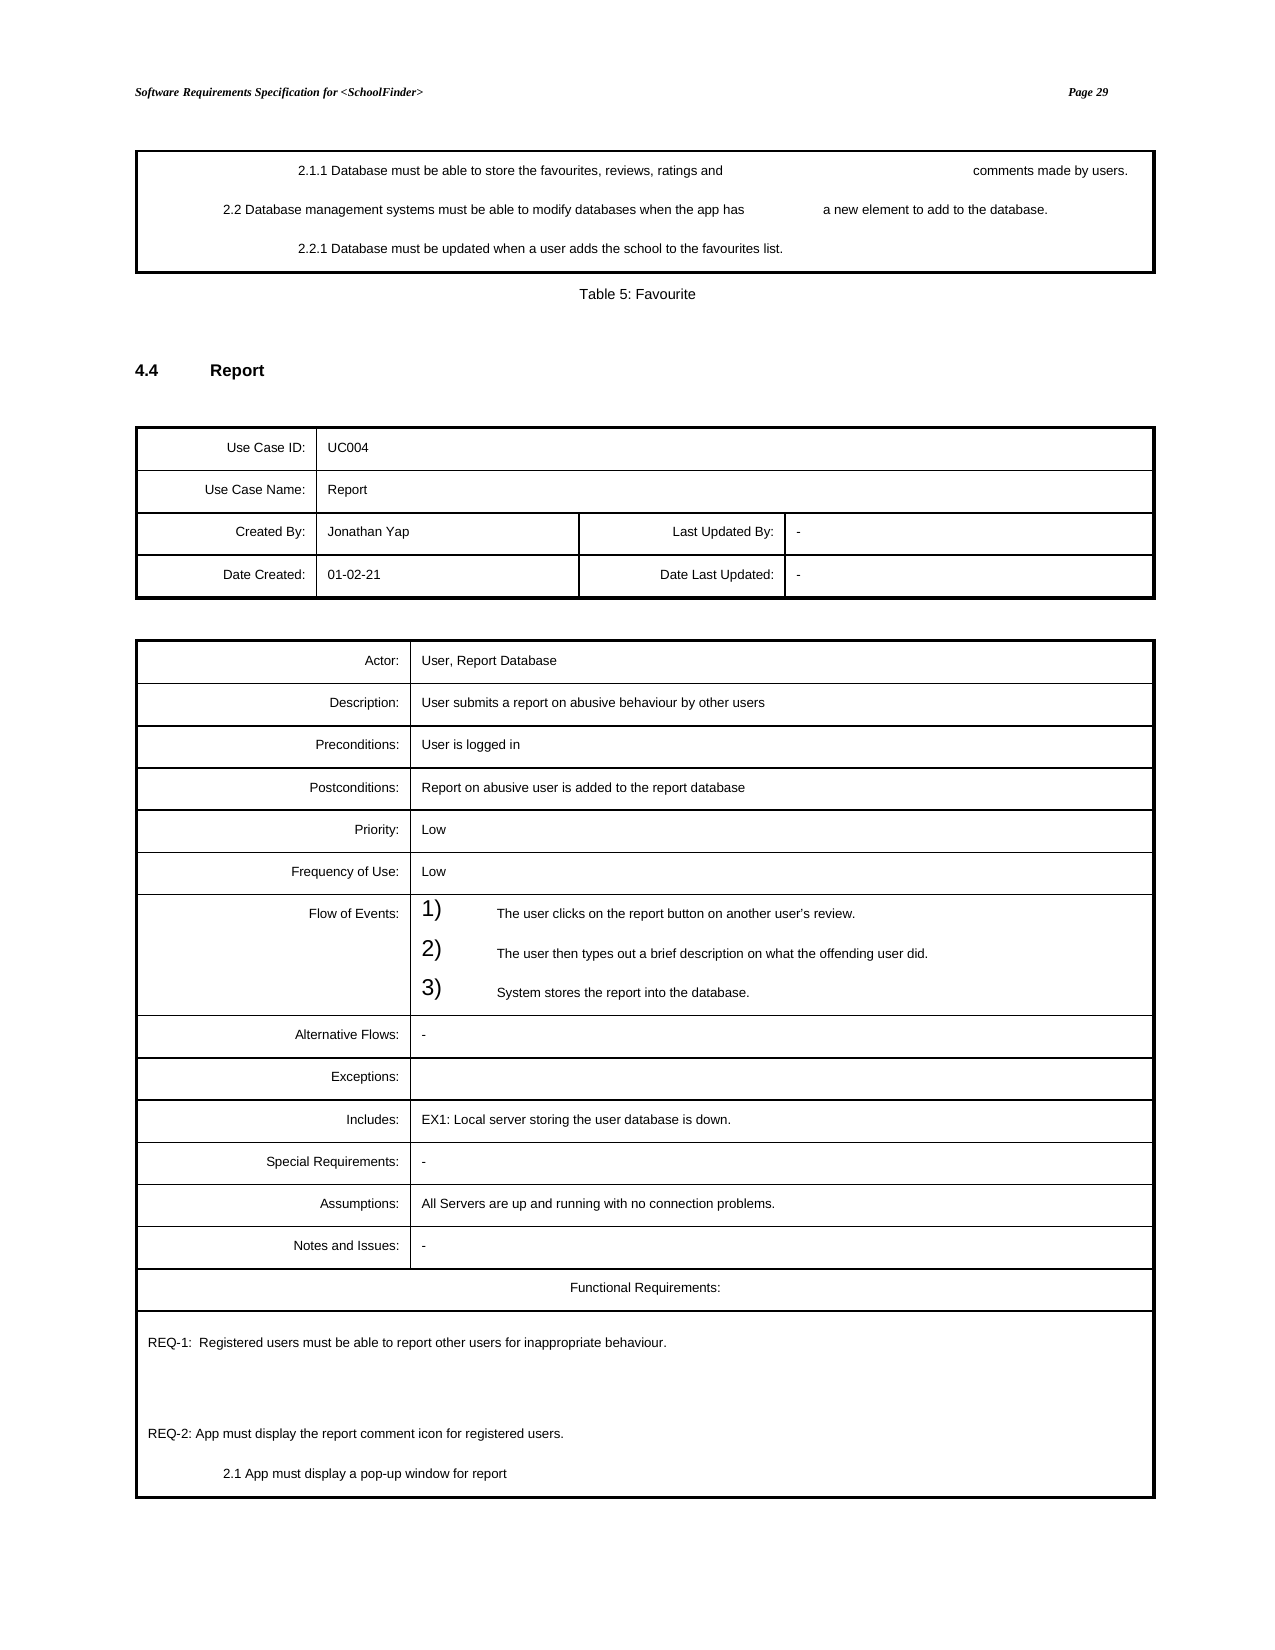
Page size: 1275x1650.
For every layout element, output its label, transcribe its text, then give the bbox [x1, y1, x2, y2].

table_cell Report [317, 471, 1152, 512]
table_cell Low [411, 853, 1152, 894]
table_header Use Case ID: [138, 429, 316, 470]
table_cell User is logged in [411, 727, 1152, 767]
text Table 5: Favourite [135, 274, 1140, 303]
table_cell Functional Requirements: [138, 1270, 1152, 1310]
table_cell Date Created: [138, 556, 316, 596]
table_cell Frequency of Use: [138, 853, 410, 894]
table_cell REQ-1: Registered users must be able to report other users for inappropriate behaviour. REQ-2: App must display the report comment icon for registered users. 2.1 App must display a pop-up window for report 2.1.1 Pop up window allows users to submit their report reasons in a text box. 2.1.2 Pop up window displays a “report” button to submit the reason to the system. REQ-3: Information Databases 3.1 Database management systems must be able to retrieve the information needed when the app demands it. 3.1.1 Database must be able to store the reports made by the users. 3.2 Database management systems must be able to modify databases when the app has a new element to add to the database. 3.2.1 Database must be updated when a report is submitted. [138, 1312, 1152, 1496]
table_cell 01-02-21 [317, 556, 578, 596]
table_header User, Report Database [411, 642, 1152, 683]
table_cell The user clicks on the report button on another user’s review. The user then types out a brief description on what the offending user did. System stores the report into the database. [411, 895, 1152, 1015]
table_cell Assumptions: [138, 1185, 410, 1226]
table_cell Exceptions: [138, 1059, 410, 1099]
table_cell Last Updated By: [580, 514, 784, 554]
table_cell - [411, 1016, 1152, 1057]
table_cell User submits a report on abusive behaviour by other users [411, 684, 1152, 725]
table_cell Jonathan Yap [317, 514, 578, 554]
table_cell [411, 1059, 1152, 1099]
table_header Actor: [138, 642, 410, 683]
table_cell Report on abusive user is added to the report database [411, 769, 1152, 809]
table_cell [138, 152, 1152, 271]
table_cell Date Last Updated: [580, 556, 784, 596]
table_cell Flow of Events: [138, 895, 410, 1015]
table_cell - [786, 514, 1152, 554]
table_cell All Servers are up and running with no connection problems. [411, 1185, 1152, 1226]
table_cell Description: [138, 684, 410, 725]
table_cell Notes and Issues: [138, 1227, 410, 1268]
table_cell Alternative Flows: [138, 1016, 410, 1057]
table_cell Created By: [138, 514, 316, 554]
table_cell Low [411, 811, 1152, 851]
table_header UC004 [317, 429, 1152, 470]
table_cell Postconditions: [138, 769, 410, 809]
table_cell Priority: [138, 811, 410, 851]
table_cell EX1: Local server storing the user database is down. [411, 1101, 1152, 1141]
table_cell - [411, 1227, 1152, 1268]
table_cell Preconditions: [138, 727, 410, 767]
table_cell - [786, 556, 1152, 596]
table_cell Special Requirements: [138, 1143, 410, 1183]
table_cell Use Case Name: [138, 471, 316, 512]
table_cell Includes: [138, 1101, 410, 1141]
subtitle Report [135, 347, 1140, 380]
table_cell - [411, 1143, 1152, 1183]
